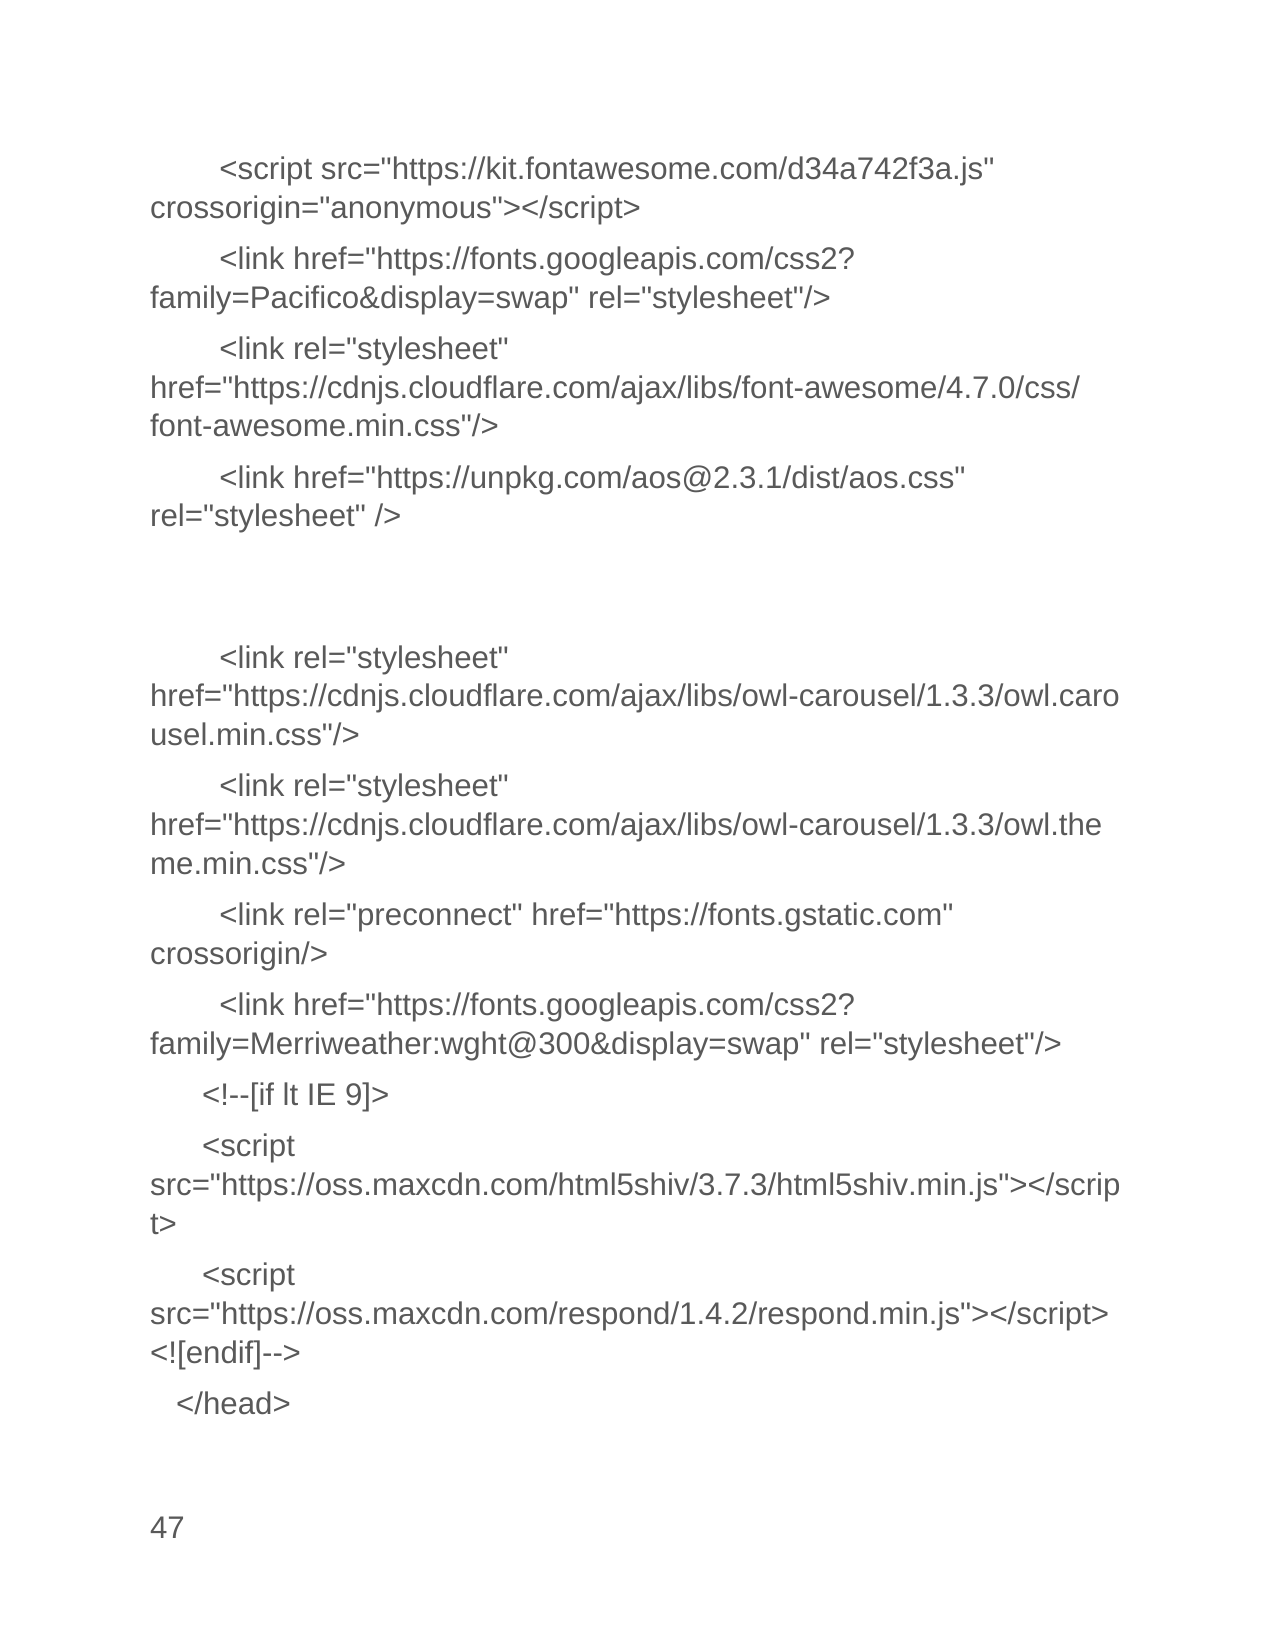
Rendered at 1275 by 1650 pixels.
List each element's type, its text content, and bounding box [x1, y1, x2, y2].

text <link rel="preconnect" href="https://fonts.gstatic.com" crossorigin/> [150, 896, 1125, 971]
text <script src="https://oss.maxcdn.com/respond/1.4.2/respond.min.js"></script><![endif]--> [150, 1256, 1125, 1370]
text <!--[if lt IE 9]> [150, 1076, 1125, 1112]
text <link href="https://fonts.googleapis.com/css2?family=Pacifico&display=swap" rel="stylesheet"/> [150, 240, 1125, 315]
text <script src="https://oss.maxcdn.com/html5shiv/3.7.3/html5shiv.min.js"></script> [150, 1127, 1125, 1241]
text <link rel="stylesheet" href="https://cdnjs.cloudflare.com/ajax/libs/owl-carousel/1.3.3/owl.theme.min.css"/> [150, 767, 1125, 881]
text <link href="https://fonts.googleapis.com/css2?family=Merriweather:wght@300&display=swap" rel="stylesheet"/> [150, 986, 1125, 1061]
text <link rel="stylesheet" href="https://cdnjs.cloudflare.com/ajax/libs/font-awesome/4.7.0/css/font-awesome.min.css"/> [150, 330, 1125, 443]
text <link href="https://unpkg.com/aos@2.3.1/dist/aos.css" rel="stylesheet" /> [150, 459, 1125, 533]
text <script src="https://kit.fontawesome.com/d34a742f3a.js" crossorigin="anonymous"></script> [150, 150, 1125, 225]
text </head> [150, 1385, 1125, 1421]
text <link rel="stylesheet" href="https://cdnjs.cloudflare.com/ajax/libs/owl-carousel/1.3.3/owl.carousel.min.css"/> [150, 639, 1125, 752]
